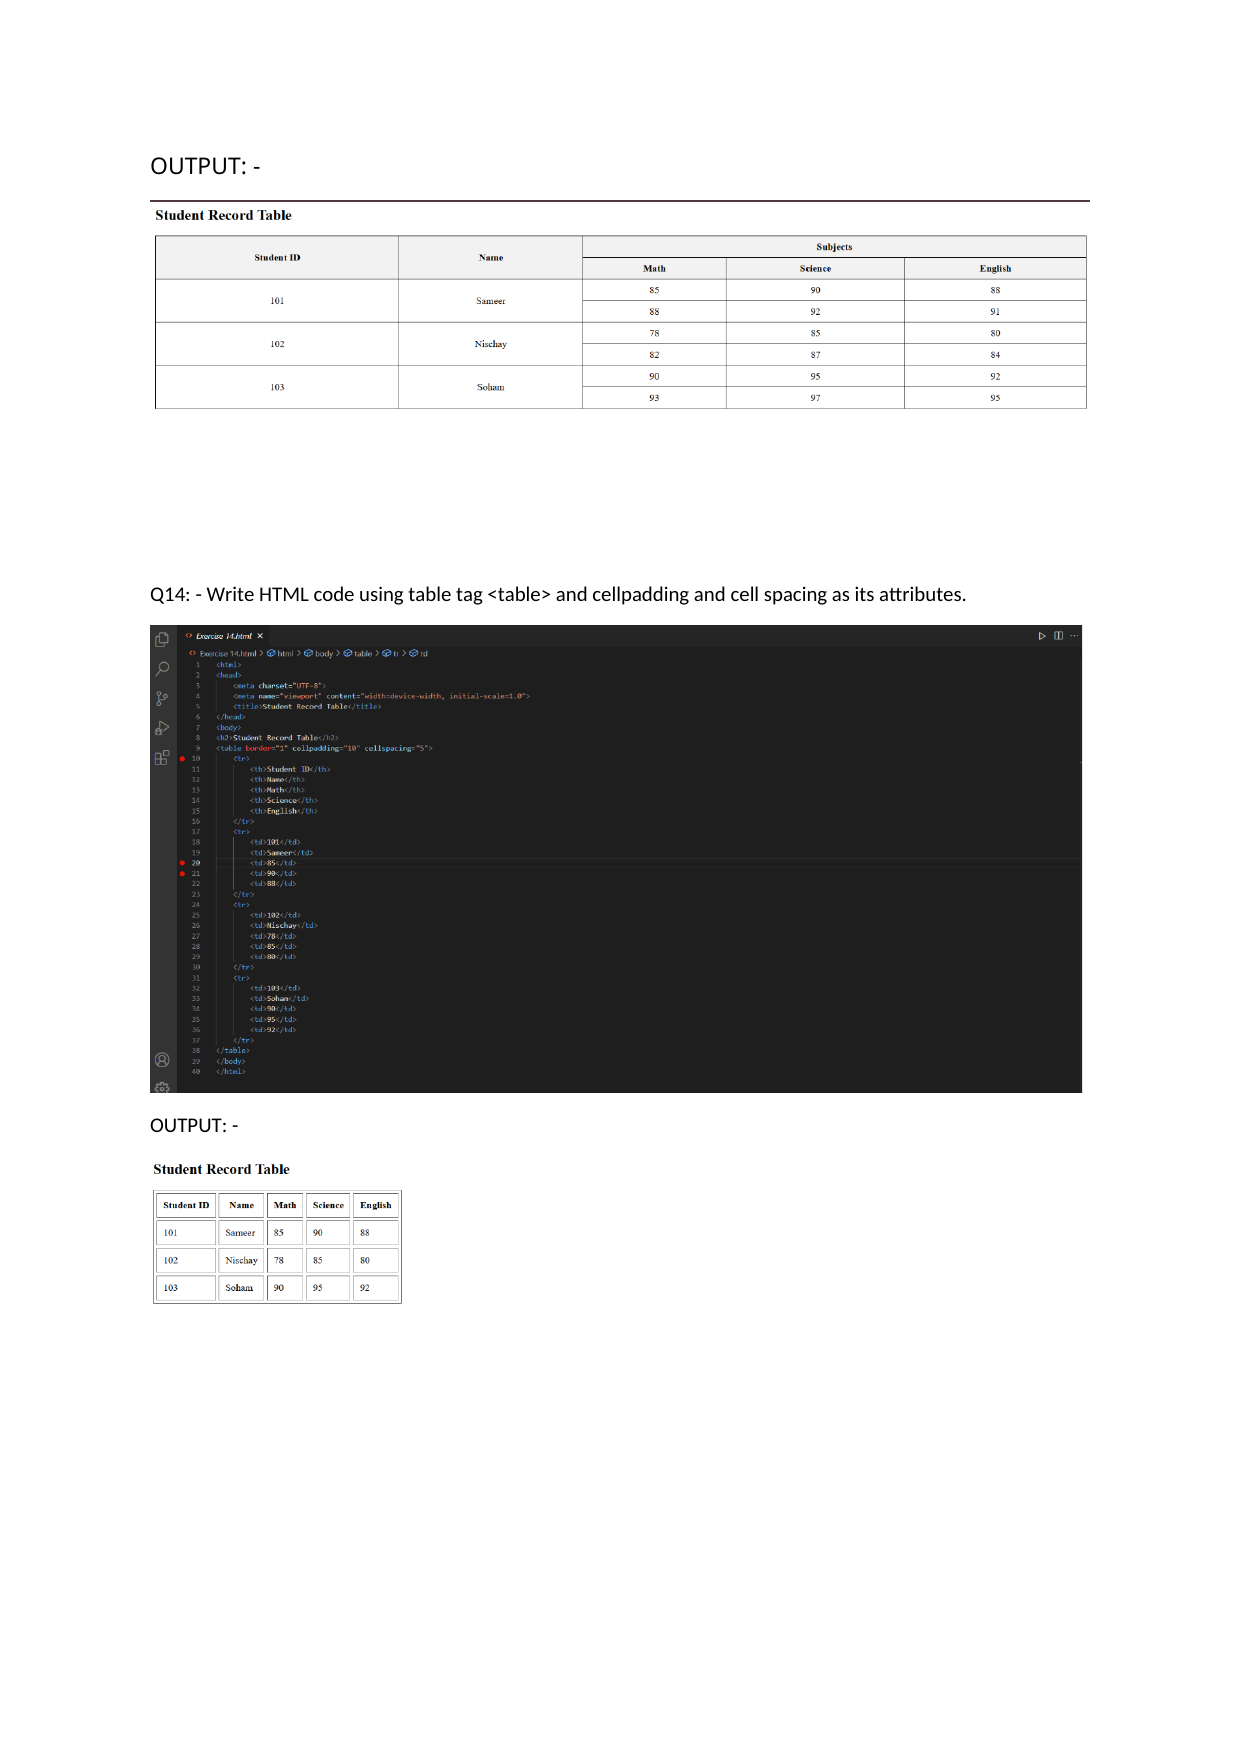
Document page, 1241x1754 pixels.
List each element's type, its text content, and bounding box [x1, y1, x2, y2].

picture [150, 625, 1083, 1093]
picture [150, 200, 1090, 562]
text Q14: - Write HTML code using table tag <table> and cellpadding and cell spacing as its attributes. [150, 581, 1090, 607]
text OUTPUT: - [150, 1112, 1090, 1138]
picture [150, 1156, 1089, 1548]
text OUTPUT: - [150, 150, 1090, 181]
